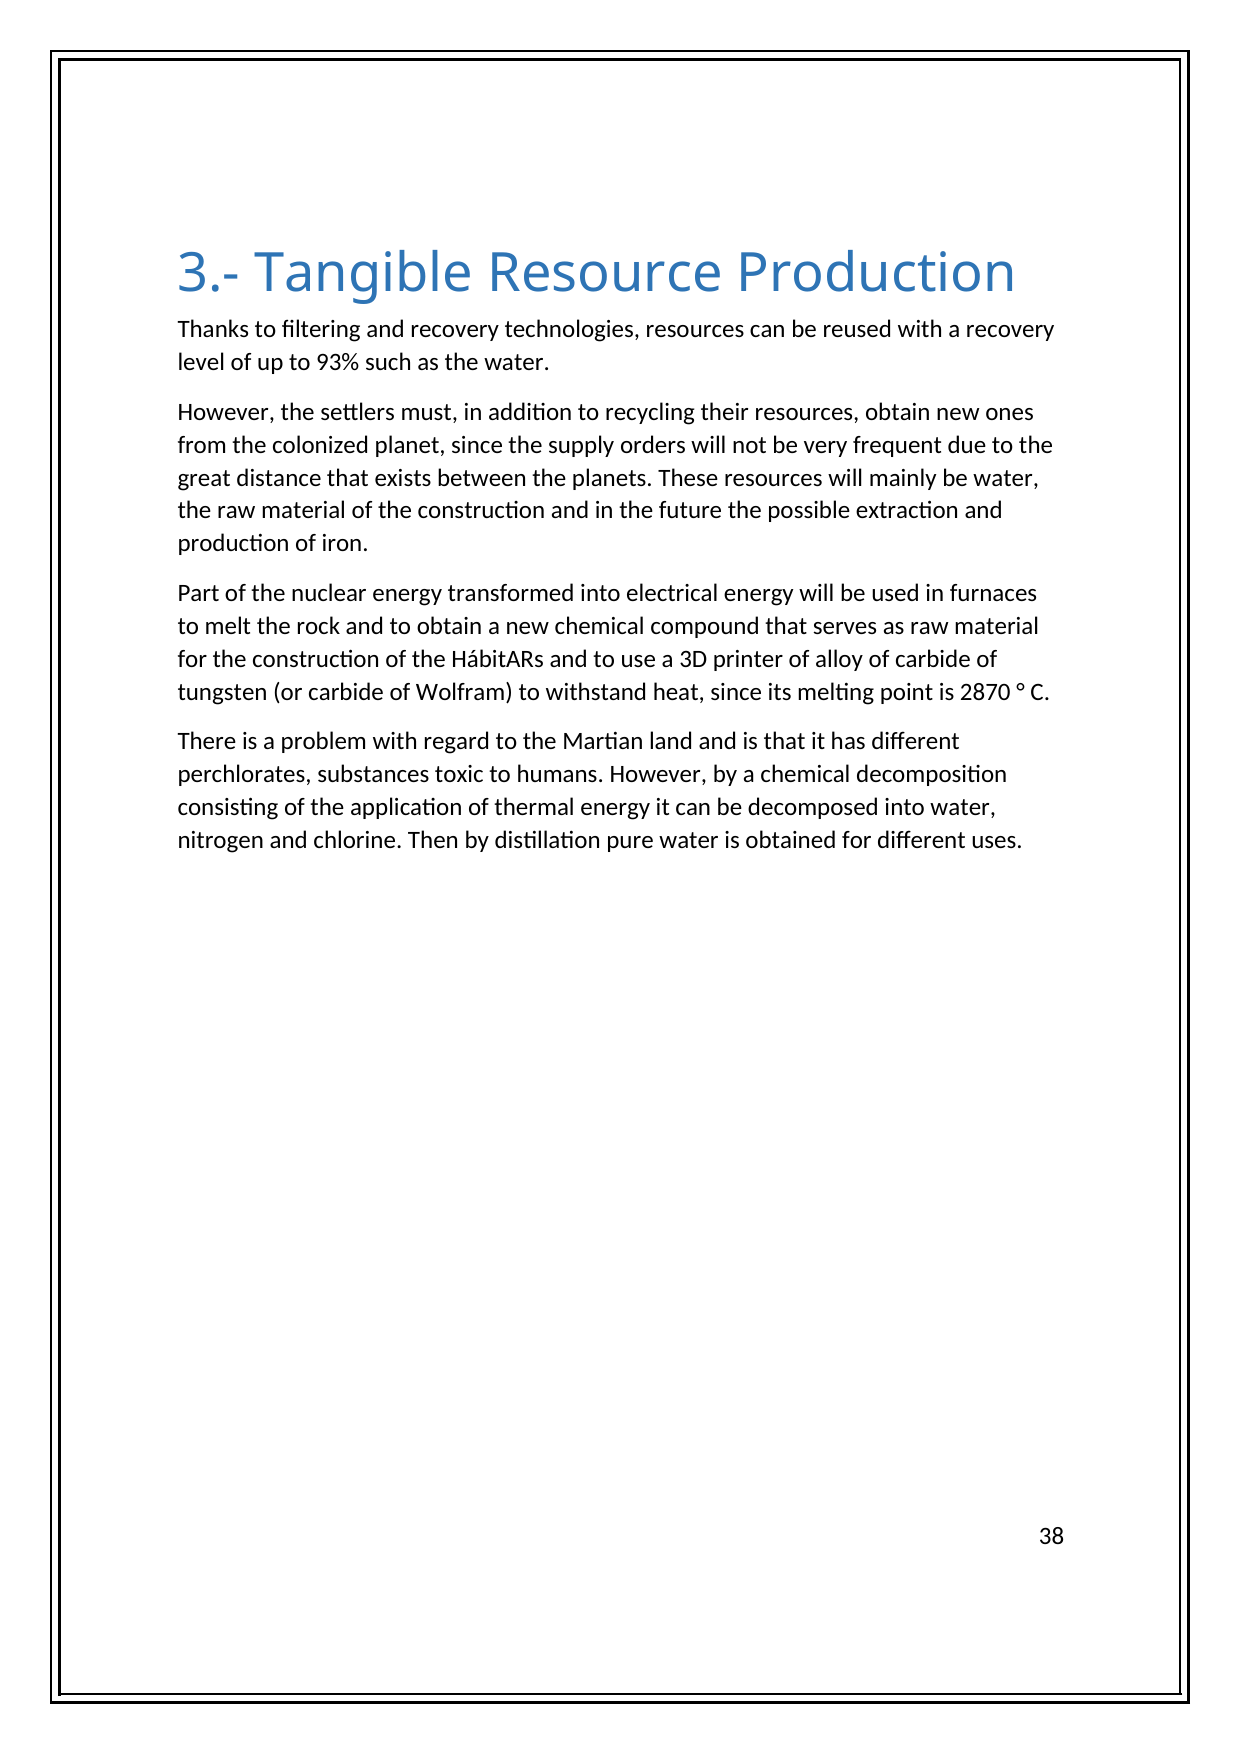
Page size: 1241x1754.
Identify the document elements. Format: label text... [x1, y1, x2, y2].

text Part of the nuclear energy transformed into electrical energy will be used in furnaces to melt the rock and to obtain a new chemical compound that serves as raw material for the construction of the HábitARs and to use a 3D printer of alloy of carbide of tungsten (or carbide of Wolfram) to withstand heat, since its melting point is 2870 ° C. [177, 577, 1063, 706]
subtitle 3.- Tangible Resource Production [177, 234, 1063, 308]
text There is a problem with regard to the Martian land and is that it has different perchlorates, substances toxic to humans. However, by a chemical decomposition consisting of the application of thermal energy it can be decomposed into water, nitrogen and chlorine. Then by distillation pure water is obtained for different uses. [177, 726, 1063, 855]
text Thanks to filtering and recovery technologies, resources can be reused with a recovery level of up to 93% such as the water. [177, 313, 1063, 377]
text However, the settlers must, in addition to recycling their resources, obtain new ones from the colonized planet, since the supply orders will not be very frequent due to the great distance that exists between the planets. These resources will mainly be water, the raw material of the construction and in the future the possible extraction and production of iron. [177, 396, 1063, 558]
